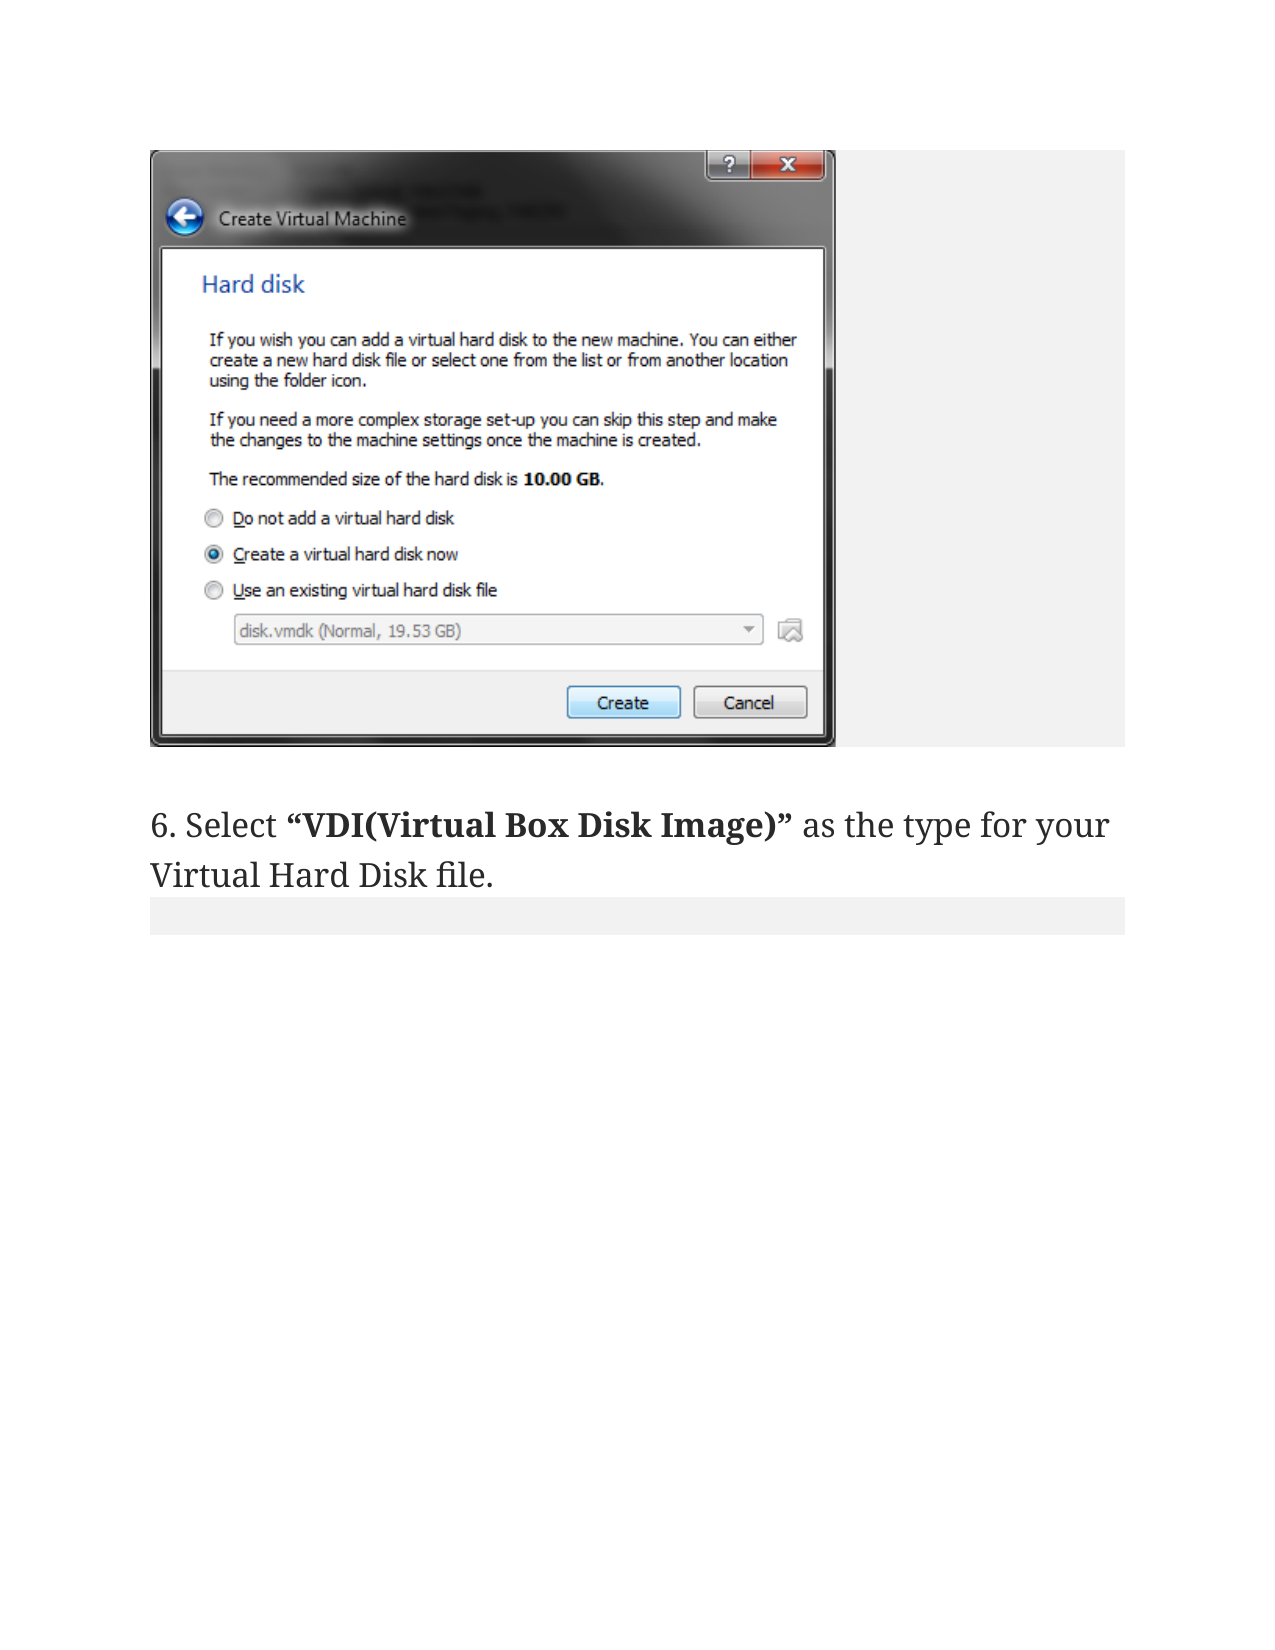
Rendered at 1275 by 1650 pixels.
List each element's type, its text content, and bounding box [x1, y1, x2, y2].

text 6. Select “VDI(Virtual Box Disk Image)” as the type for your Virtual Hard Disk file. [150, 797, 1125, 897]
picture [150, 150, 836, 747]
